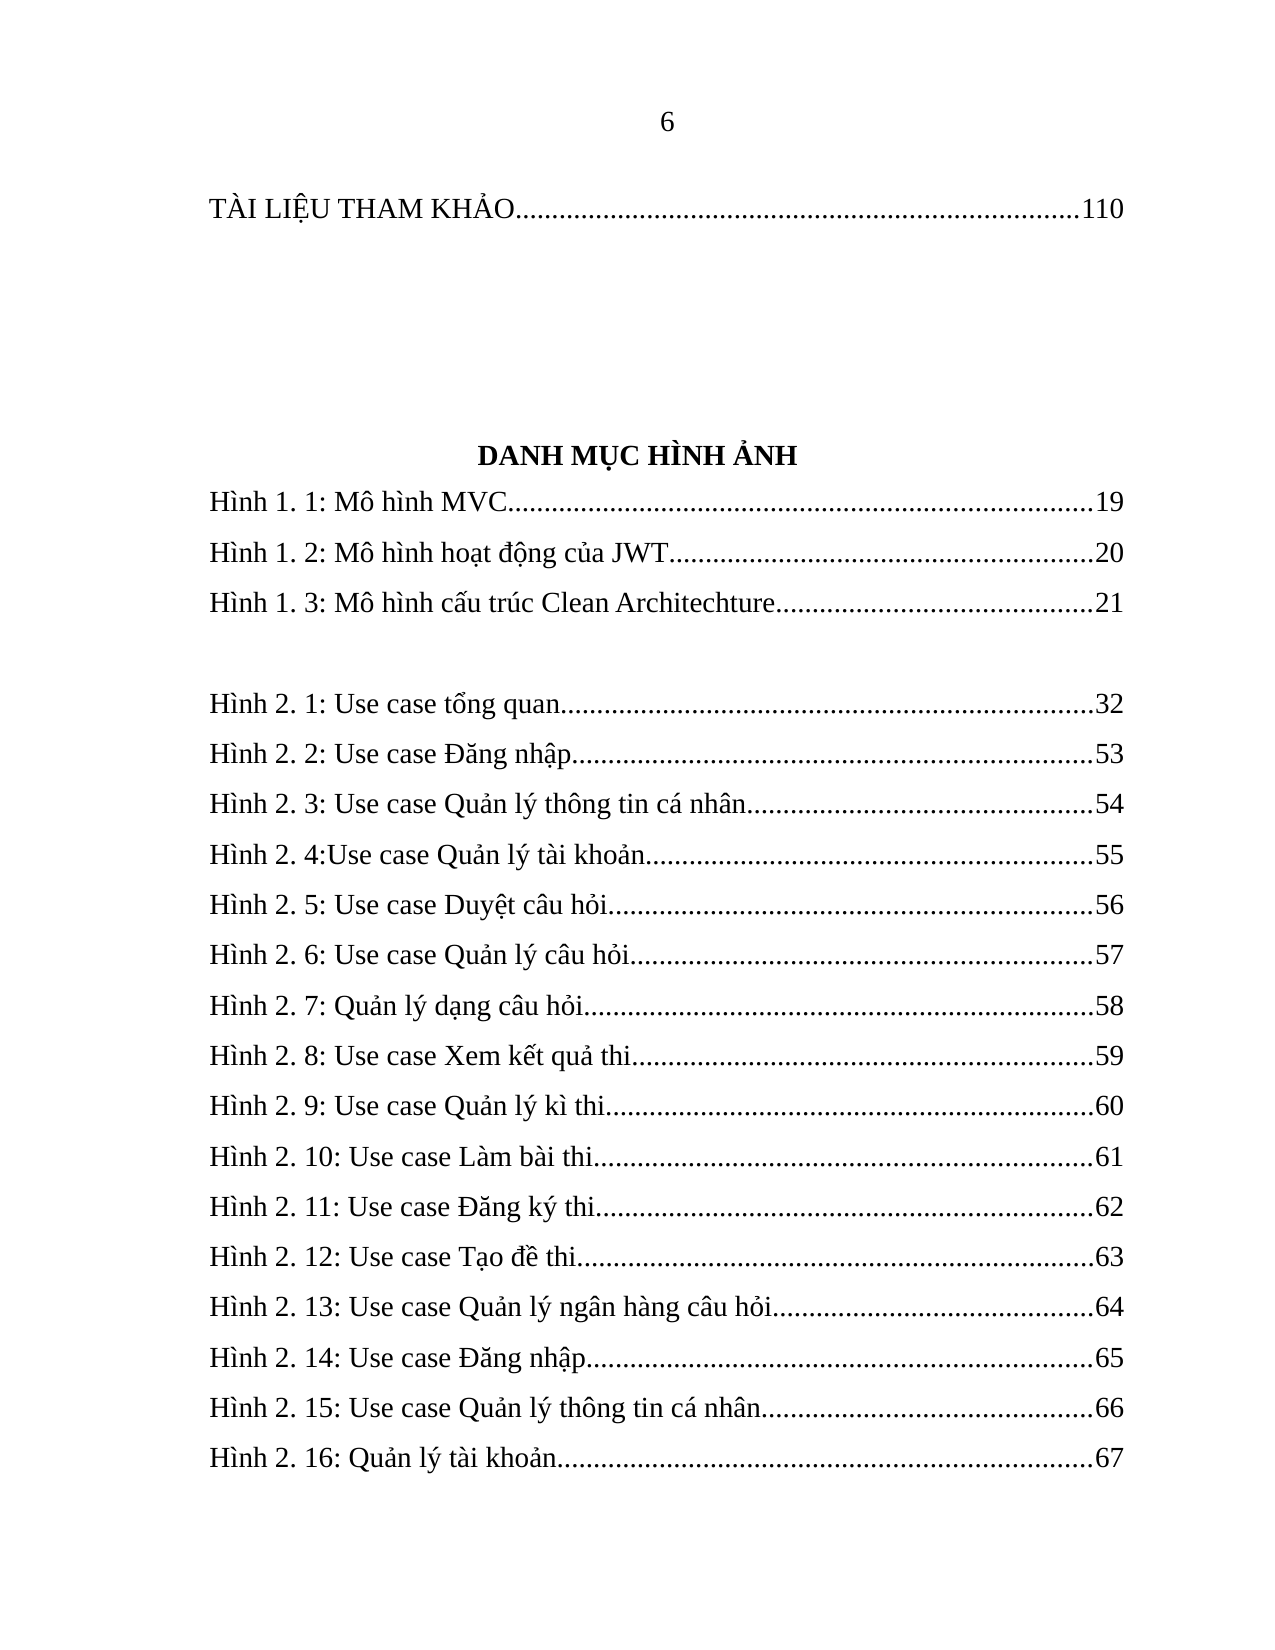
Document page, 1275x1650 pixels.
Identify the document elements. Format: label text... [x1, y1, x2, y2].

text Hình 2. 13: Use case Quản lý ngân hàng câu hỏi 64 [150, 1289, 1125, 1323]
text Hình 2. 11: Use case Đăng ký thi 62 [150, 1189, 1125, 1222]
text Hình 2. 3: Use case Quản lý thông tin cá nhân 54 [150, 786, 1125, 820]
text Hình 2. 7: Quản lý dạng câu hỏi 58 [150, 988, 1125, 1021]
text Hình 2. 1: Use case tổng quan 32 [150, 686, 1125, 719]
text Hình 2. 10: Use case Làm bài thi 61 [150, 1139, 1125, 1172]
text Hình 2. 9: Use case Quản lý kì thi 60 [150, 1088, 1125, 1122]
text Hình 2. 14: Use case Đăng nhập 65 [150, 1340, 1125, 1373]
text Hình 2. 6: Use case Quản lý câu hỏi 57 [150, 937, 1125, 971]
subtitle DANH MỤC HÌNH ẢNH [150, 438, 1125, 471]
text Hình 1. 3: Mô hình cấu trúc Clean Architechture 21 [150, 585, 1125, 619]
text Hình 2. 15: Use case Quản lý thông tin cá nhân 66 [150, 1390, 1125, 1424]
text Hình 2. 8: Use case Xem kết quả thi 59 [150, 1038, 1125, 1072]
text Hình 2. 5: Use case Duyệt câu hỏi 56 [150, 887, 1125, 921]
text Hình 2. 4:Use case Quản lý tài khoản 55 [150, 837, 1125, 870]
text Hình 2. 16: Quản lý tài khoản 67 [150, 1441, 1125, 1474]
text Hình 1. 1: Mô hình MVC 19 [150, 484, 1125, 518]
text Hình 1. 2: Mô hình hoạt động của JWT 20 [150, 535, 1125, 568]
text Hình 2. 12: Use case Tạo đề thi 63 [150, 1239, 1125, 1273]
text Hình 2. 2: Use case Đăng nhập 53 [150, 736, 1125, 770]
